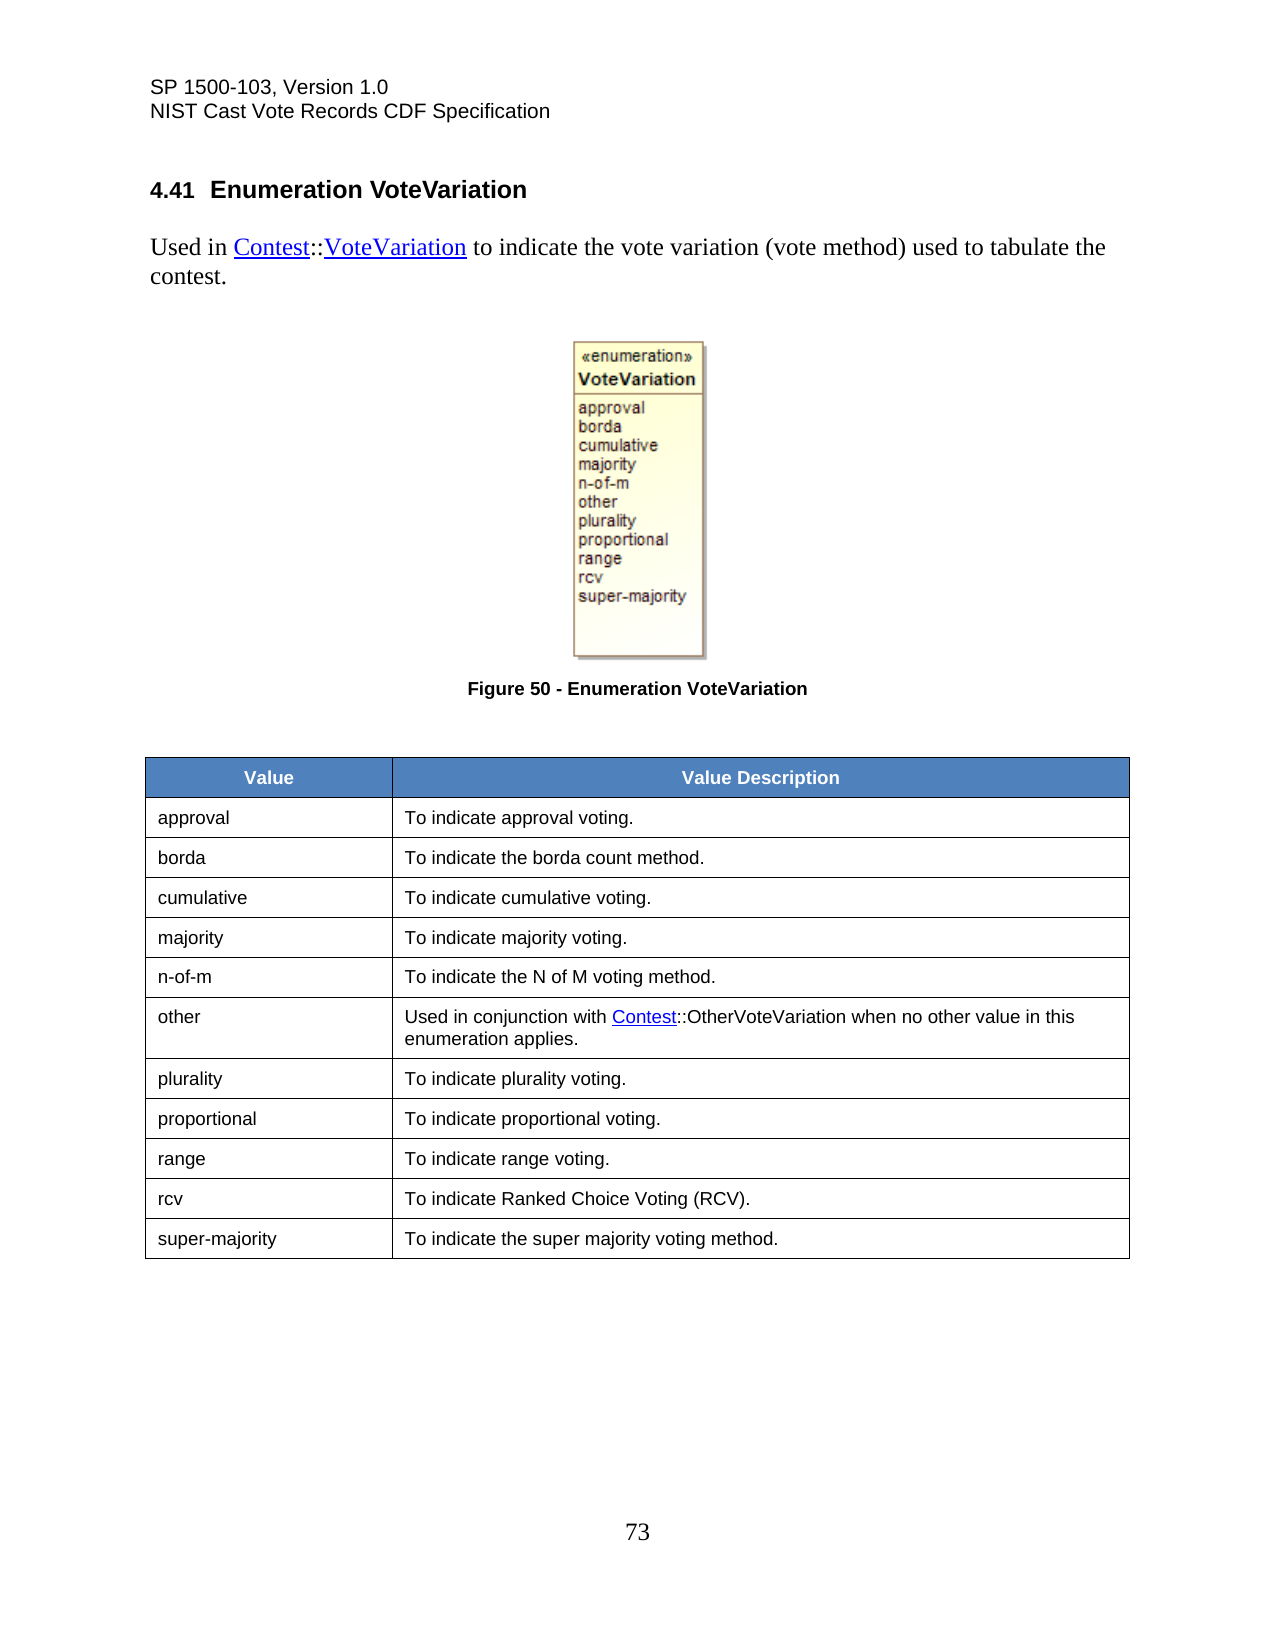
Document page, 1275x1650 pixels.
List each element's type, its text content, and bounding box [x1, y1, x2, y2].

text Used in Contest::VoteVariation to indicate the vote variation (vote method) used to tabulate the contest. [150, 232, 1125, 290]
table_cell other [146, 998, 392, 1058]
table_cell To indicate the borda count method. [393, 838, 1129, 877]
table_cell rcv [146, 1179, 392, 1218]
table_cell To indicate proportional voting. [393, 1099, 1129, 1138]
table_cell borda [146, 838, 392, 877]
table_cell To indicate plurality voting. [393, 1059, 1129, 1098]
table_cell plurality [146, 1059, 392, 1098]
picture [550, 318, 725, 679]
table_cell cumulative [146, 878, 392, 917]
table_cell Used in conjunction with Contest::OtherVoteVariation when no other value in this enumeration applies. [393, 998, 1129, 1058]
table_cell To indicate majority voting. [393, 918, 1129, 957]
subtitle Enumeration VoteVariation [150, 175, 1125, 204]
table_cell To indicate the super majority voting method. [393, 1219, 1129, 1257]
table_cell To indicate cumulative voting. [393, 878, 1129, 917]
table_cell To indicate approval voting. [393, 798, 1129, 837]
table_cell proportional [146, 1099, 392, 1138]
table_cell To indicate range voting. [393, 1139, 1129, 1178]
table_header Value [146, 758, 392, 797]
table_cell approval [146, 798, 392, 837]
table_header Value Description [393, 758, 1129, 797]
table_cell n-of-m [146, 958, 392, 997]
table_cell To indicate the N of M voting method. [393, 958, 1129, 997]
text Figure 50 - Enumeration VoteVariation [150, 678, 1125, 700]
table_cell majority [146, 918, 392, 957]
table_cell super-majority [146, 1219, 392, 1257]
table_cell range [146, 1139, 392, 1178]
table_cell To indicate Ranked Choice Voting (RCV). [393, 1179, 1129, 1218]
